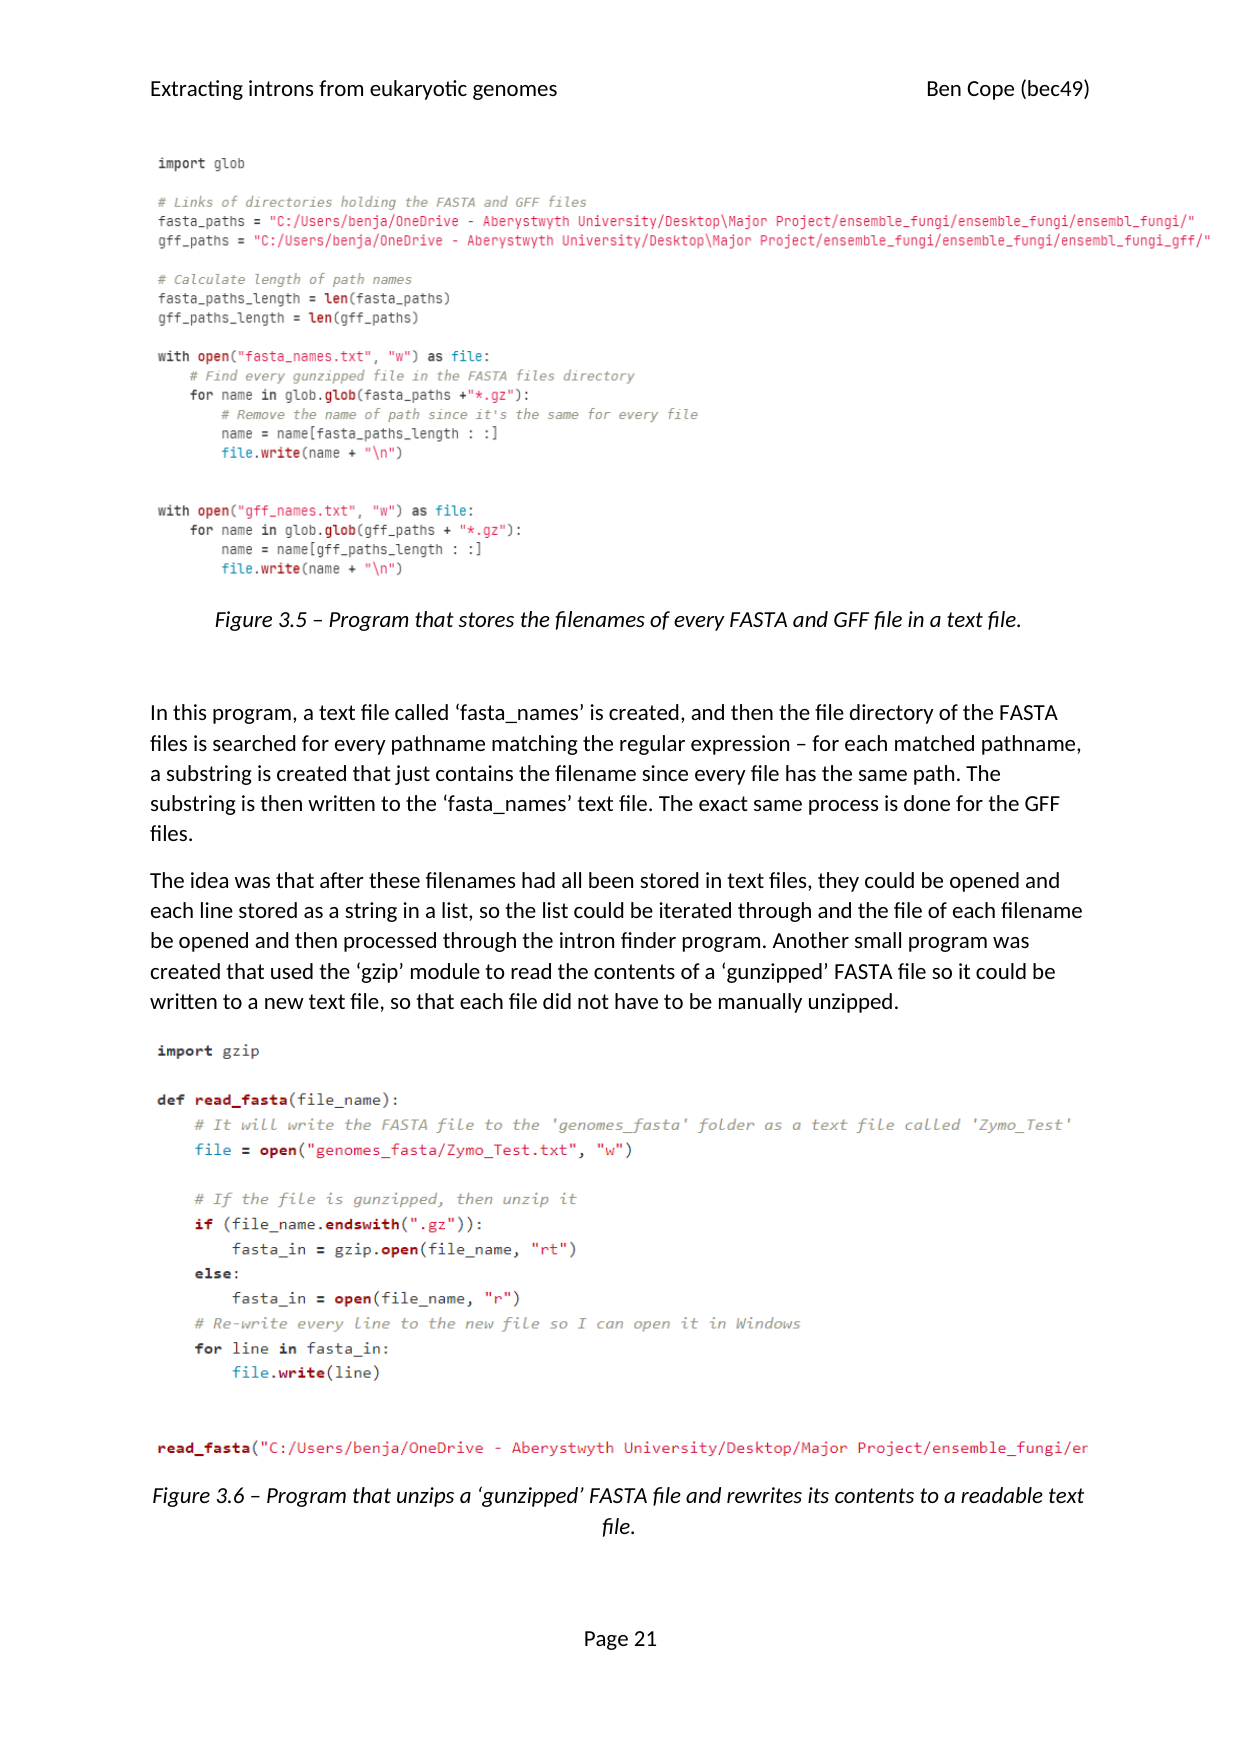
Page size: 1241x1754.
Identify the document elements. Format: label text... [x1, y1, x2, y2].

text Figure 3.5 – Program that stores the filenames of every FASTA and GFF file in a text file. [150, 605, 1090, 633]
text Figure 3.6 – Program that unzips a ‘gunzipped’ FASTA file and rewrites its contents to a readable text file. [150, 1482, 1090, 1540]
text The idea was that after these filenames had all been stored in text files, they could be opened and each line stored as a string in a list, so the list could be iterated through and the file of each filename be opened and then processed through the intron finder program. Another small program was created that used the ‘gzip’ module to read the contents of a ‘gunzipped’ FASTA file so it could be written to a new text file, so that each file did not have to be manually unzipped. [150, 866, 1090, 1015]
picture [150, 1033, 1088, 1463]
picture [150, 150, 1223, 586]
text In this program, a text file called ‘fasta_names’ is created, and then the file directory of the FASTA files is searched for every pathname matching the regular expression – for each matched pathname, a substring is created that just contains the filename since every file has the same path. The substring is then written to the ‘fasta_names’ text file. The exact same process is done for the GFF files. [150, 698, 1090, 847]
